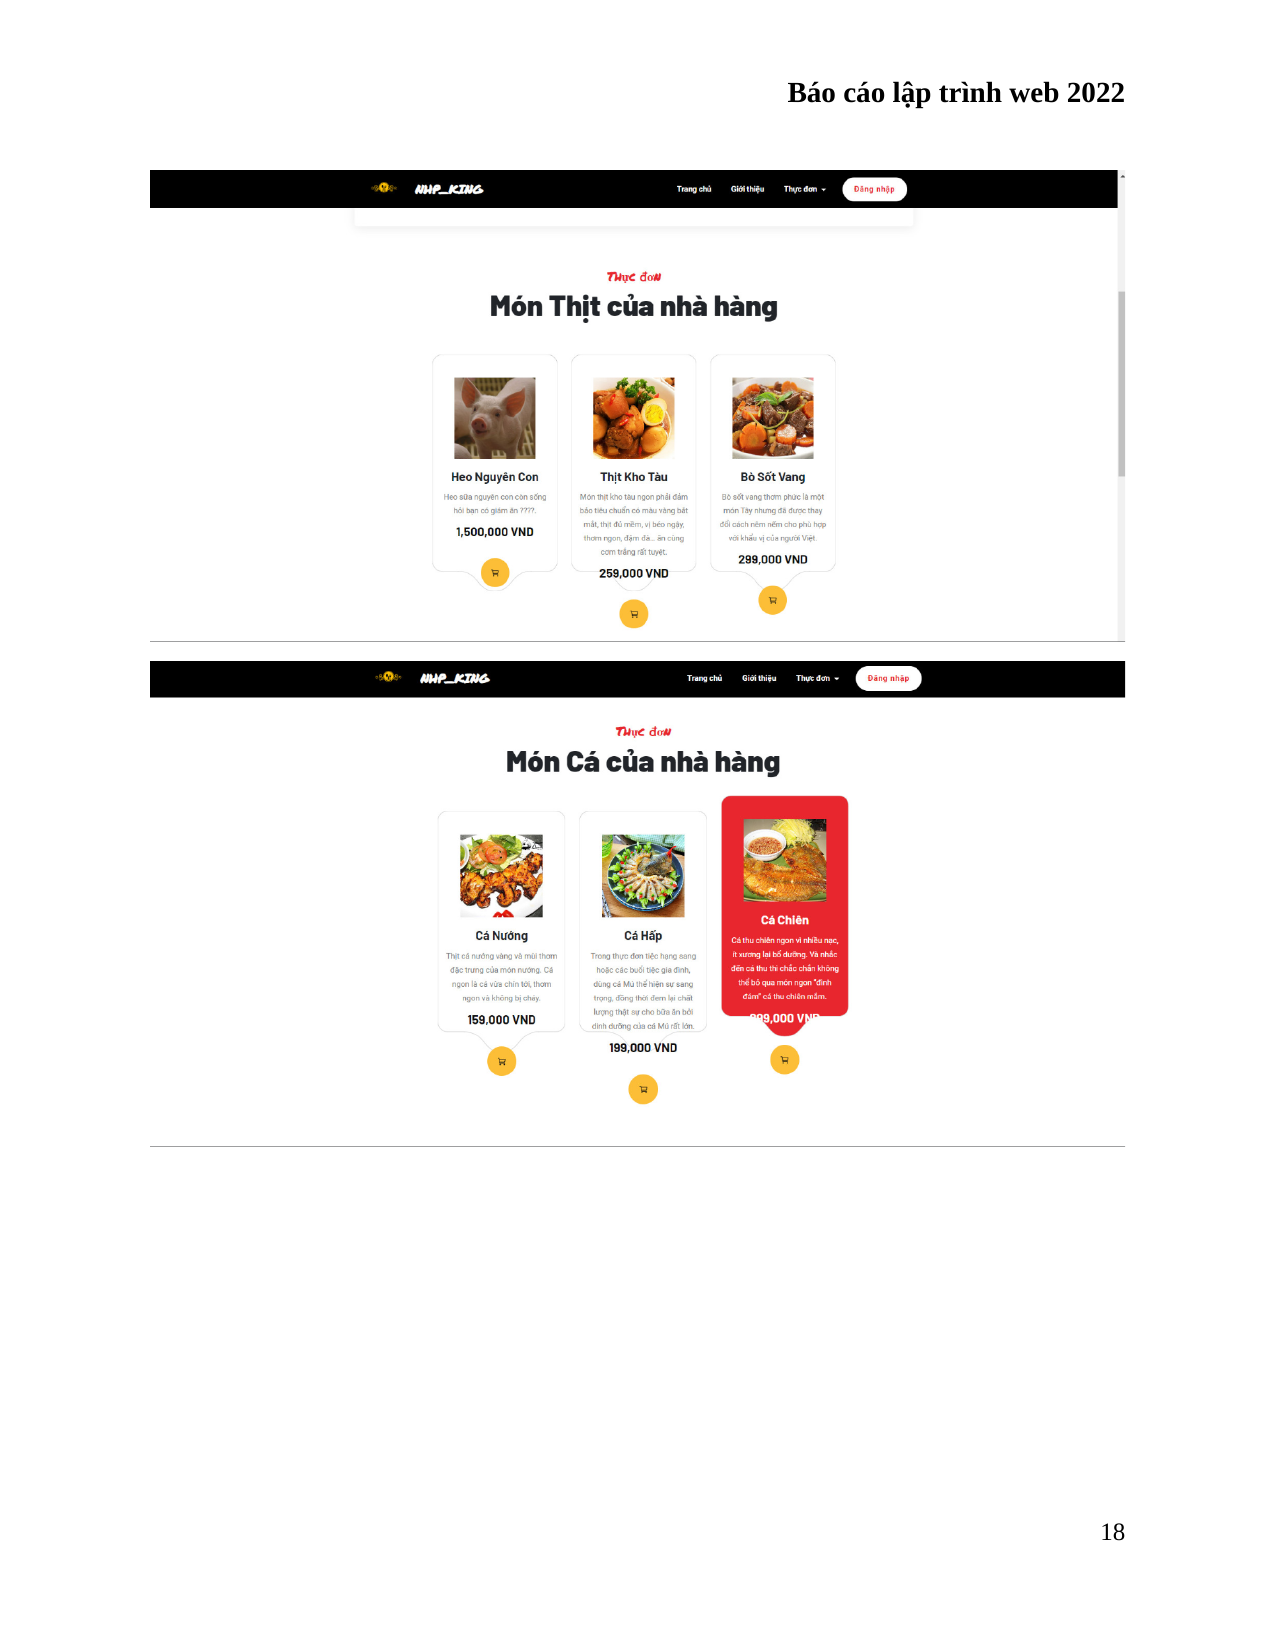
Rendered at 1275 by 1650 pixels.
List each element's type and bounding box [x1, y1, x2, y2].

picture [150, 170, 1125, 642]
picture [150, 661, 1125, 1147]
